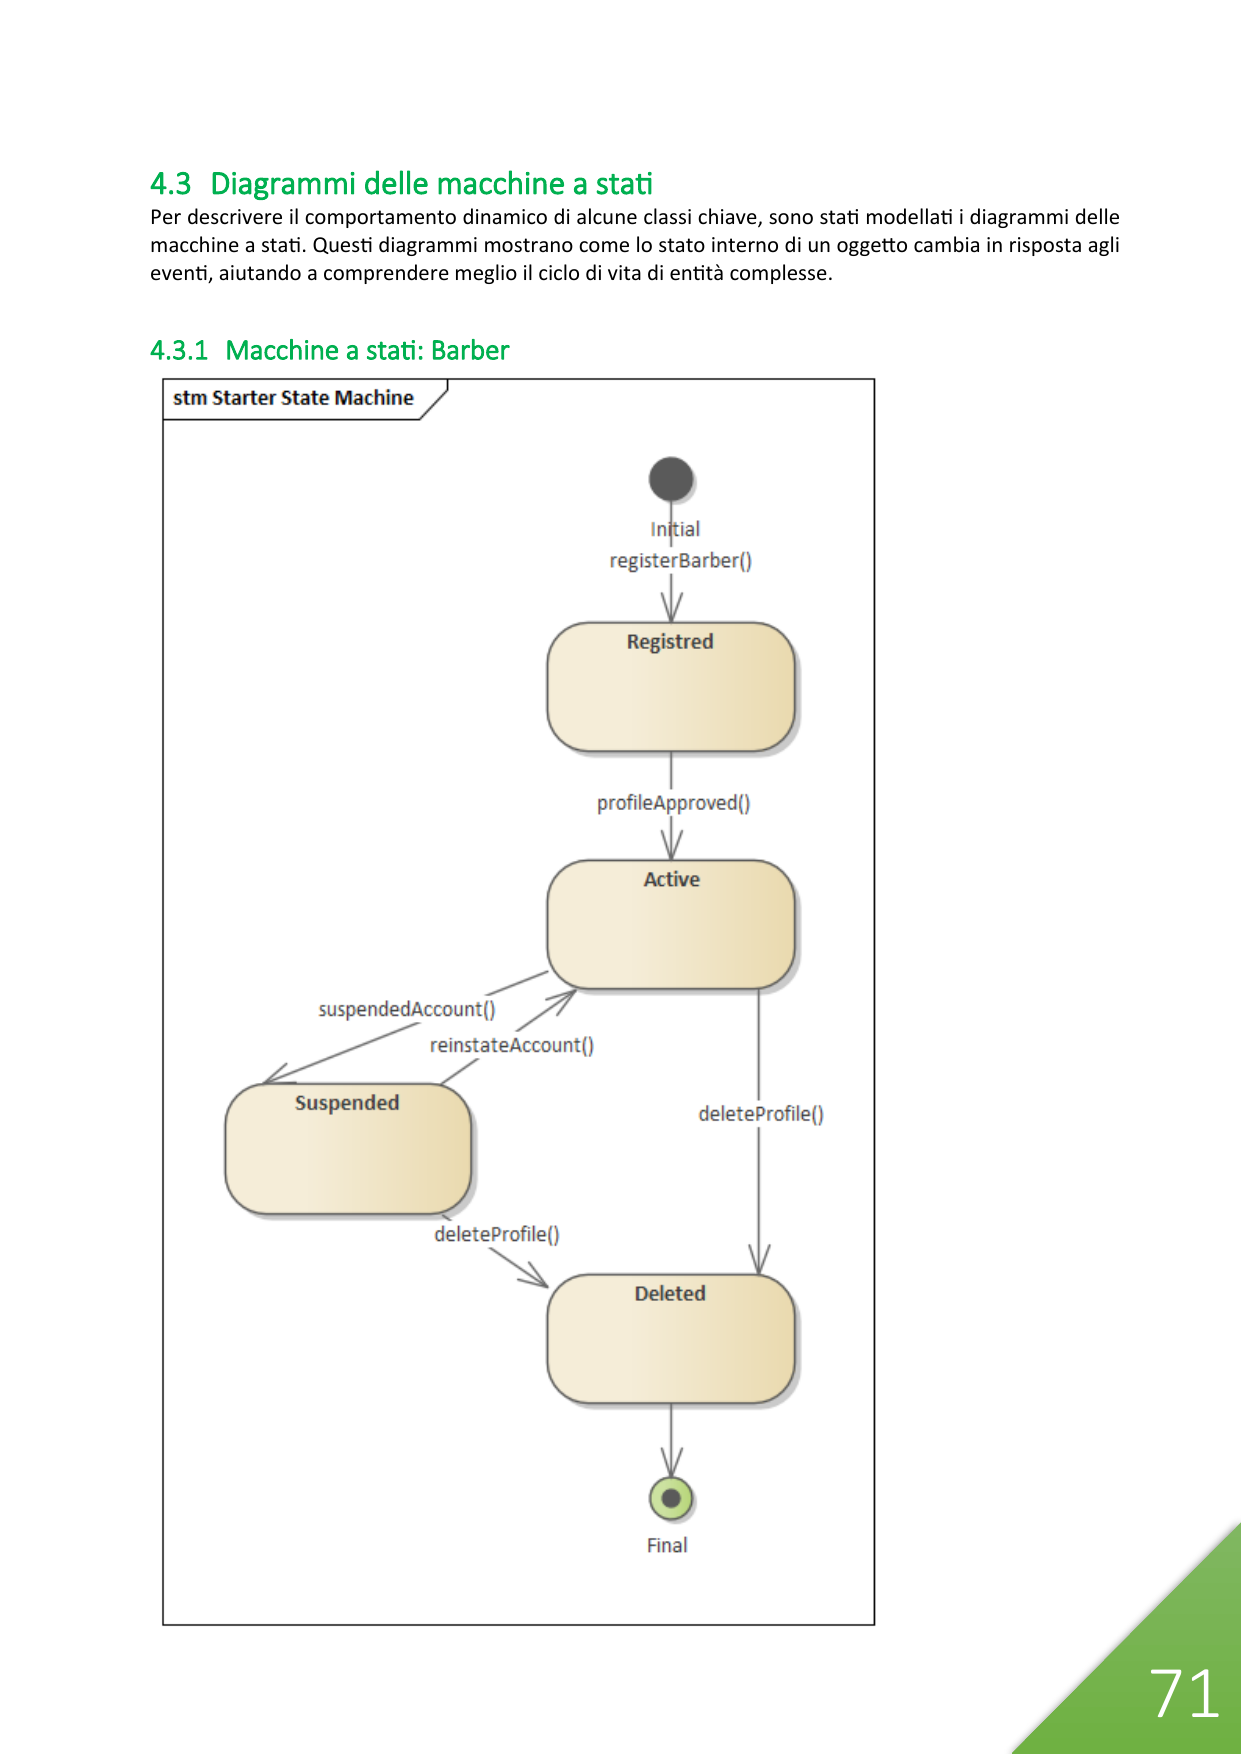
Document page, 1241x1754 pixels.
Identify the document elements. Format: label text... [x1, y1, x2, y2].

picture [150, 366, 888, 1637]
subtitle Diagrammi delle macchine a stati [150, 161, 1122, 202]
text Per descrivere il comportamento dinamico di alcune classi chiave, sono stati modellati i diagrammi delle macchine a stati. Questi diagrammi mostrano come lo stato interno di un oggetto cambia in risposta agli eventi, aiutando a comprendere meglio il ciclo di vita di entità complesse. [150, 202, 1122, 286]
subtitle Macchine a stati: Barber [150, 331, 1122, 366]
